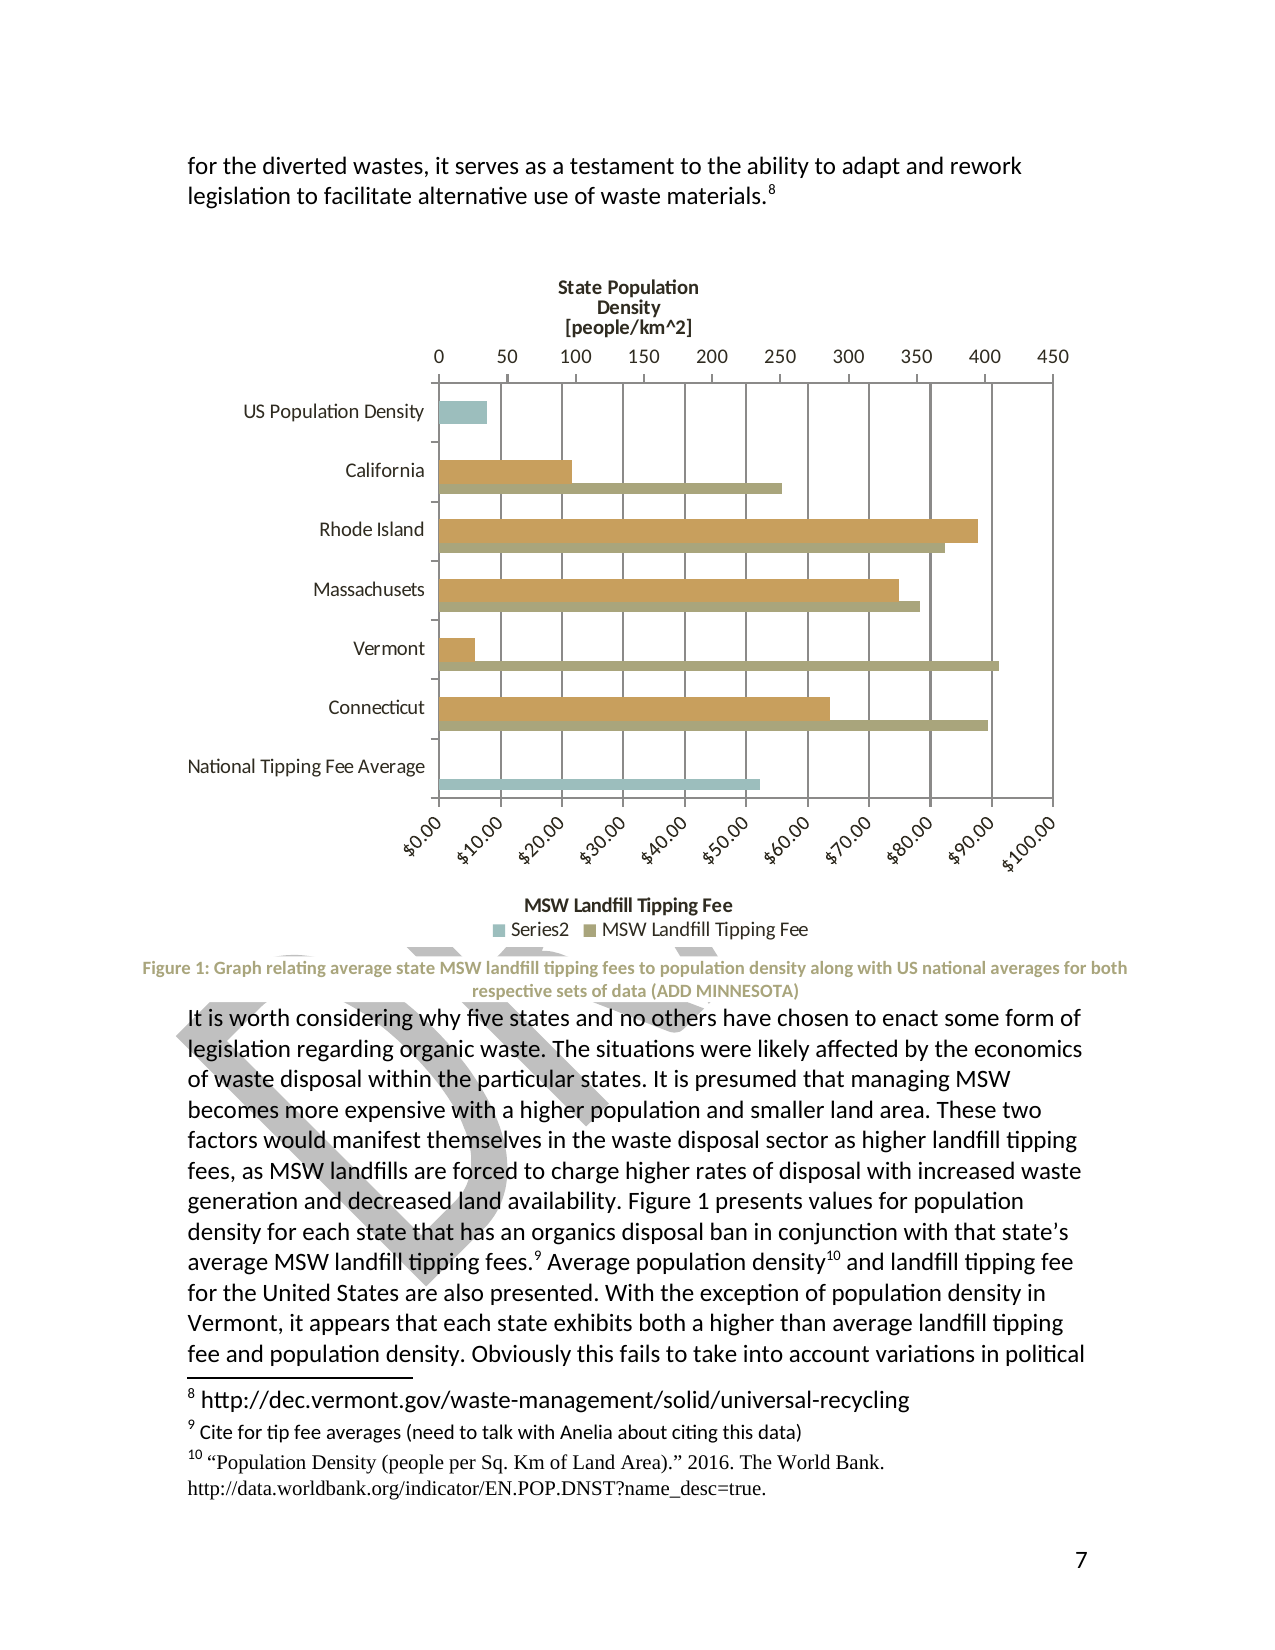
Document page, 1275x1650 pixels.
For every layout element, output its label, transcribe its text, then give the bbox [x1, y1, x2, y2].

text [187, 1003, 1087, 1368]
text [187, 150, 1087, 211]
